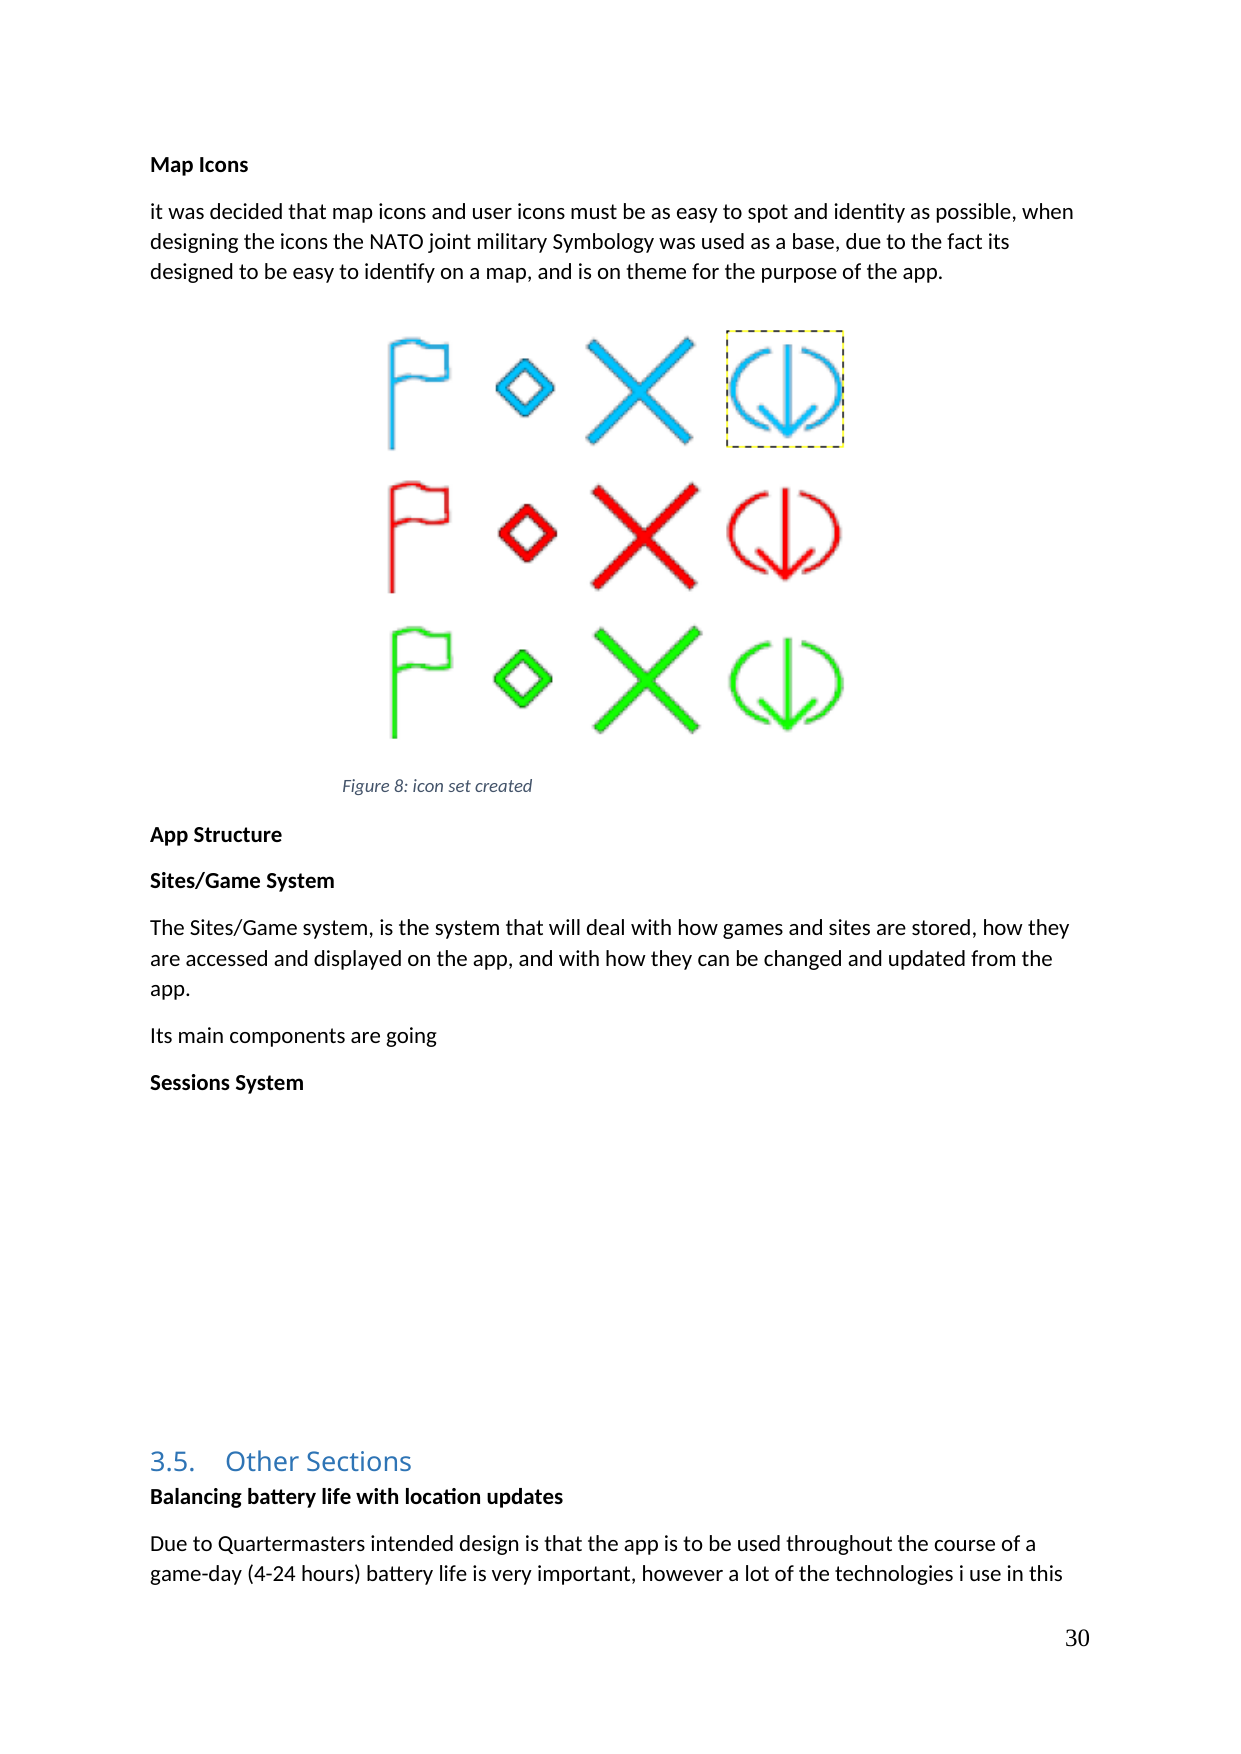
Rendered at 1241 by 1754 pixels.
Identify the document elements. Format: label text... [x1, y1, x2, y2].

text Sites/Game System [150, 867, 1090, 895]
picture [342, 304, 899, 775]
text it was decided that map icons and user icons must be as easy to spot and identity as possible, when designing the icons the NATO joint military Symbology was used as a base, due to the fact its designed to be easy to identify on a map, and is on theme for the purpose of the app. [150, 197, 1090, 285]
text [150, 1529, 1090, 1588]
text Sessions System [150, 1068, 1090, 1096]
text Balancing battery life with location updates [150, 1482, 1090, 1511]
text App Structure [150, 820, 1090, 848]
text Map Icons [150, 150, 1090, 178]
text Its main components are going [150, 1021, 1090, 1049]
text The Sites/Game system, is the system that will deal with how games and sites are stored, how they are accessed and displayed on the app, and with how they can be changed and updated from the app. [150, 913, 1090, 1002]
subtitle 3.5. Other Sections [150, 1443, 1090, 1479]
